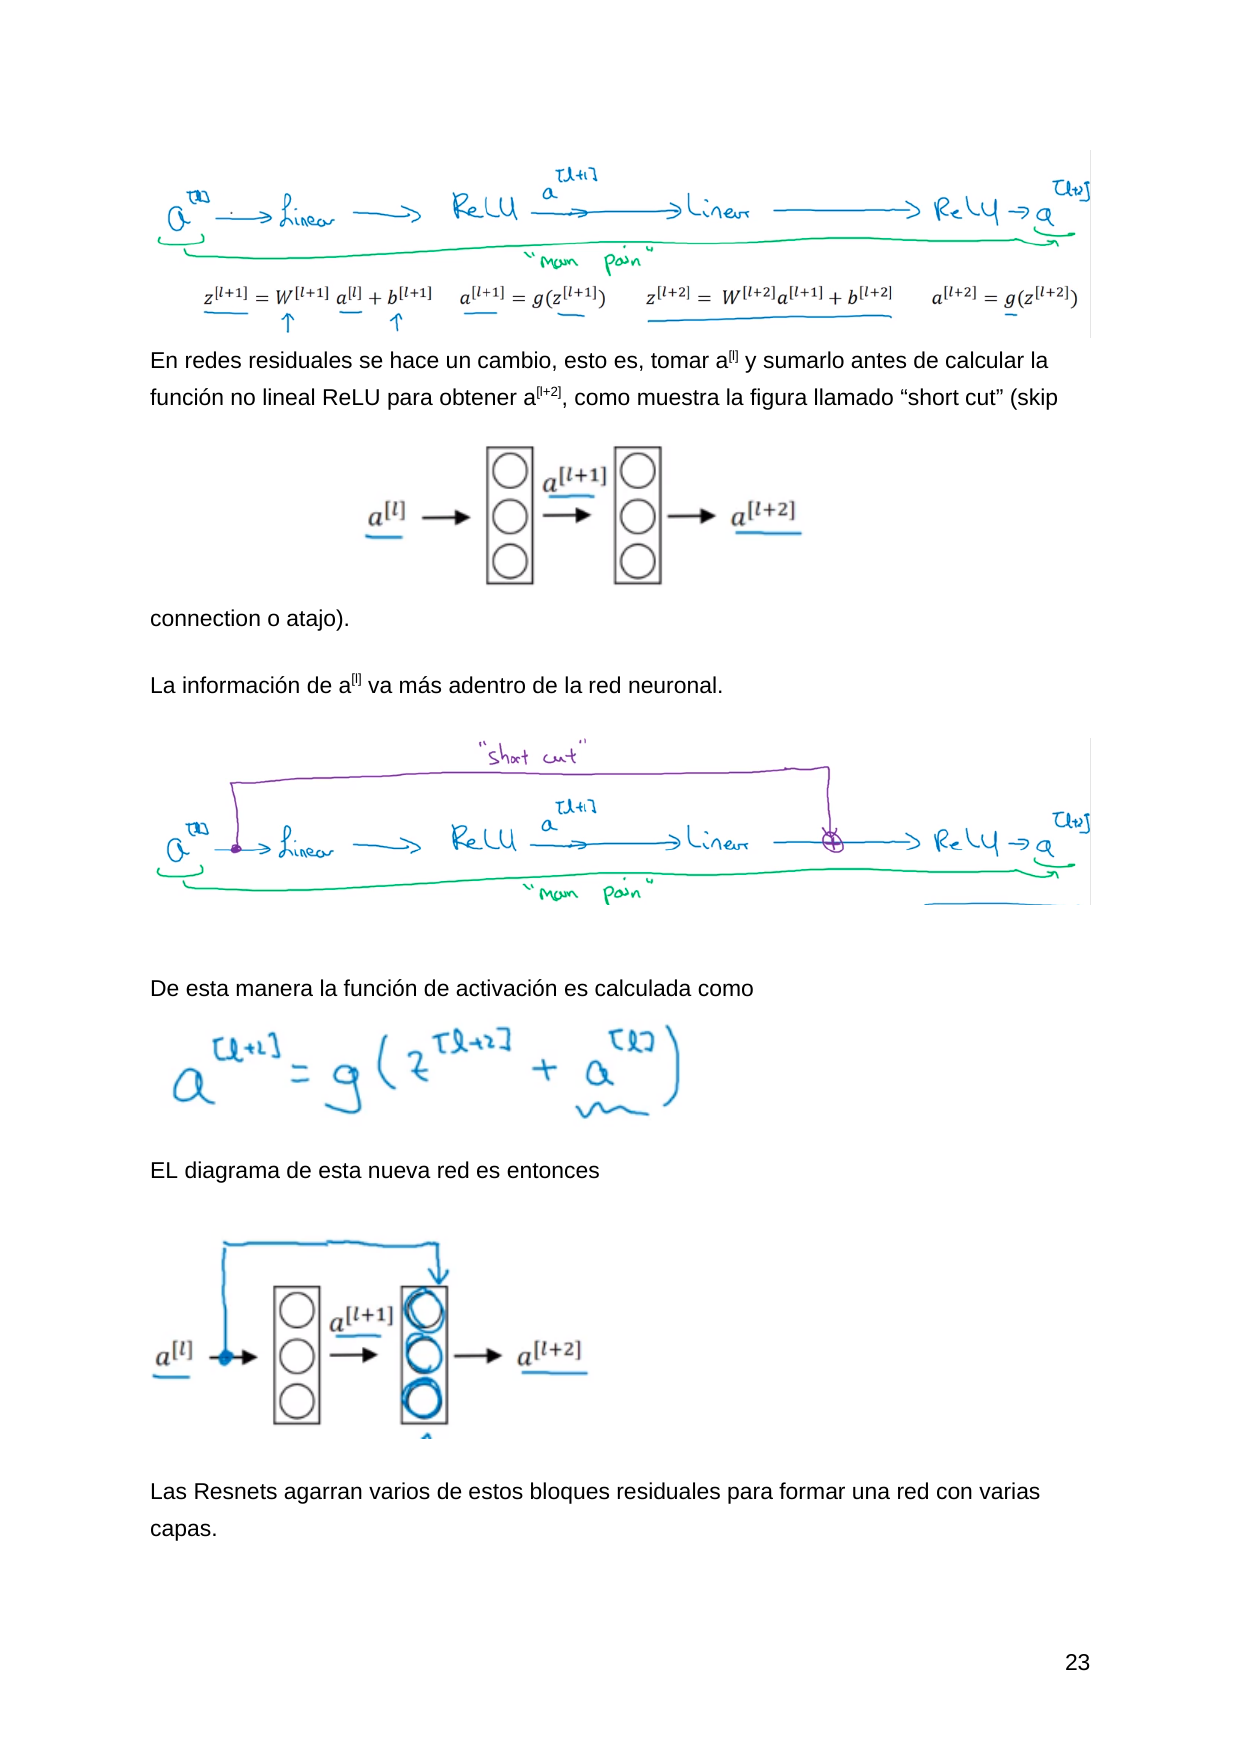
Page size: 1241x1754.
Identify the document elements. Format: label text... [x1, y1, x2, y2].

text EL diagrama de esta nueva red es entonces [150, 1157, 1090, 1183]
picture [150, 1011, 692, 1147]
picture [150, 150, 1091, 338]
text De esta manera la función de activación es calculada como [150, 975, 1090, 1002]
picture [150, 1223, 594, 1439]
picture [350, 420, 830, 627]
text La información de a[l] va más adentro de la red neuronal. [150, 672, 1090, 698]
picture [150, 738, 1091, 905]
text Las Resnets agarran varios de estos bloques residuales para formar una red con varias capas. [150, 1478, 1090, 1541]
